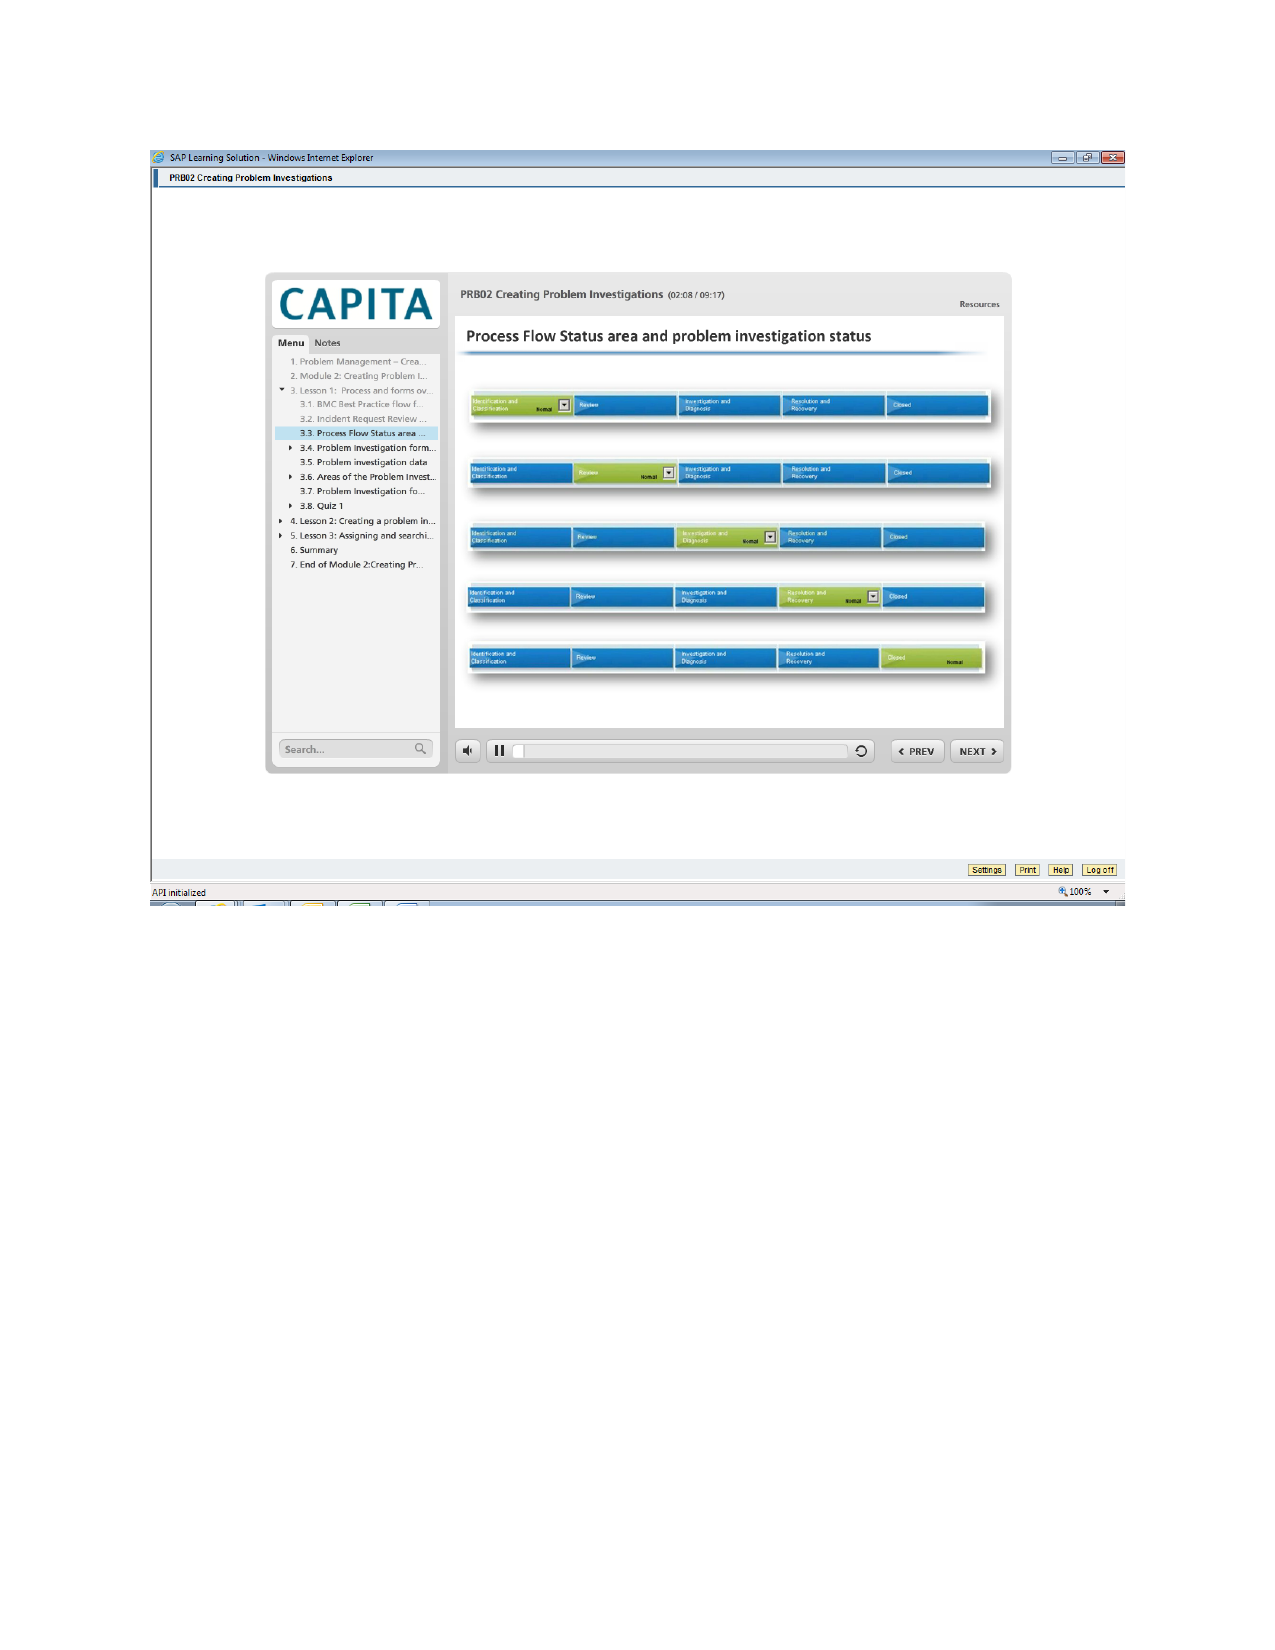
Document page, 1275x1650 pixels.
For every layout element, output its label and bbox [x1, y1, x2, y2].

picture [150, 150, 1125, 906]
